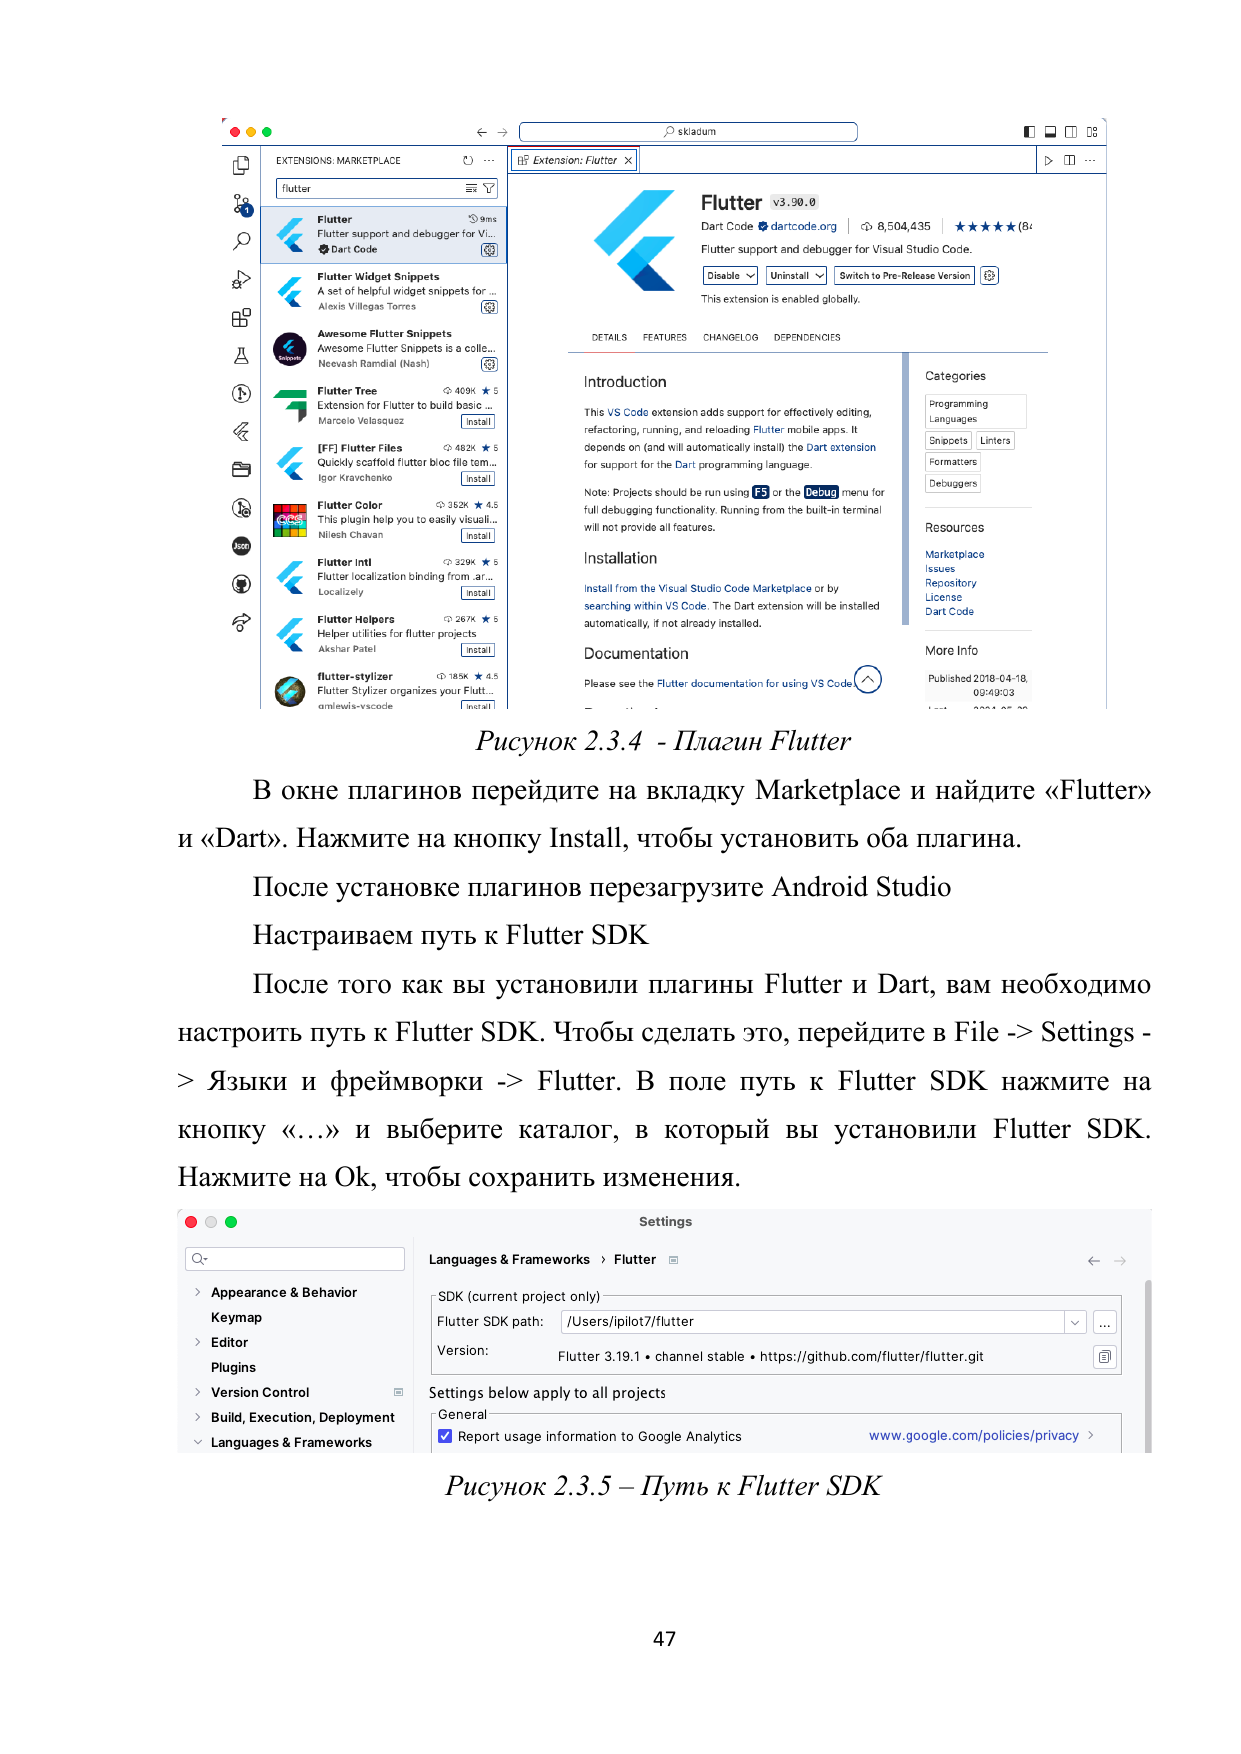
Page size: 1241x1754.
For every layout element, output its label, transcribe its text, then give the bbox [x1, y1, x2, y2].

text После того как вы установили плагины Flutter и Dart, вам необходимо настроить путь к Flutter SDK. Чтобы сделать это, перейдите в File -> Settings -> Языки и фреймворки -> Flutter. В поле путь к Flutter SDK нажмите на кнопку «…» и выберите каталог, в который вы установили Flutter SDK. Нажмите на Ok, чтобы сохранить изменения. [177, 967, 1152, 1193]
picture [222, 118, 1107, 709]
text После установке плагинов перезагрузите Android Studio [177, 870, 1152, 902]
text В окне плагинов перейдите на вкладку Marketplace и найдите «Flutter» и «Dart». Нажмите на кнопку Install, чтобы установить оба плагина. [177, 773, 1152, 854]
text Рисунок 2.3.4 - Плагин Flutter [177, 725, 1152, 757]
picture [177, 1209, 1152, 1453]
text Настраиваем путь к Flutter SDK [177, 918, 1152, 951]
text Рисунок 2.3.5 – Путь к Flutter SDK [177, 1469, 1152, 1501]
